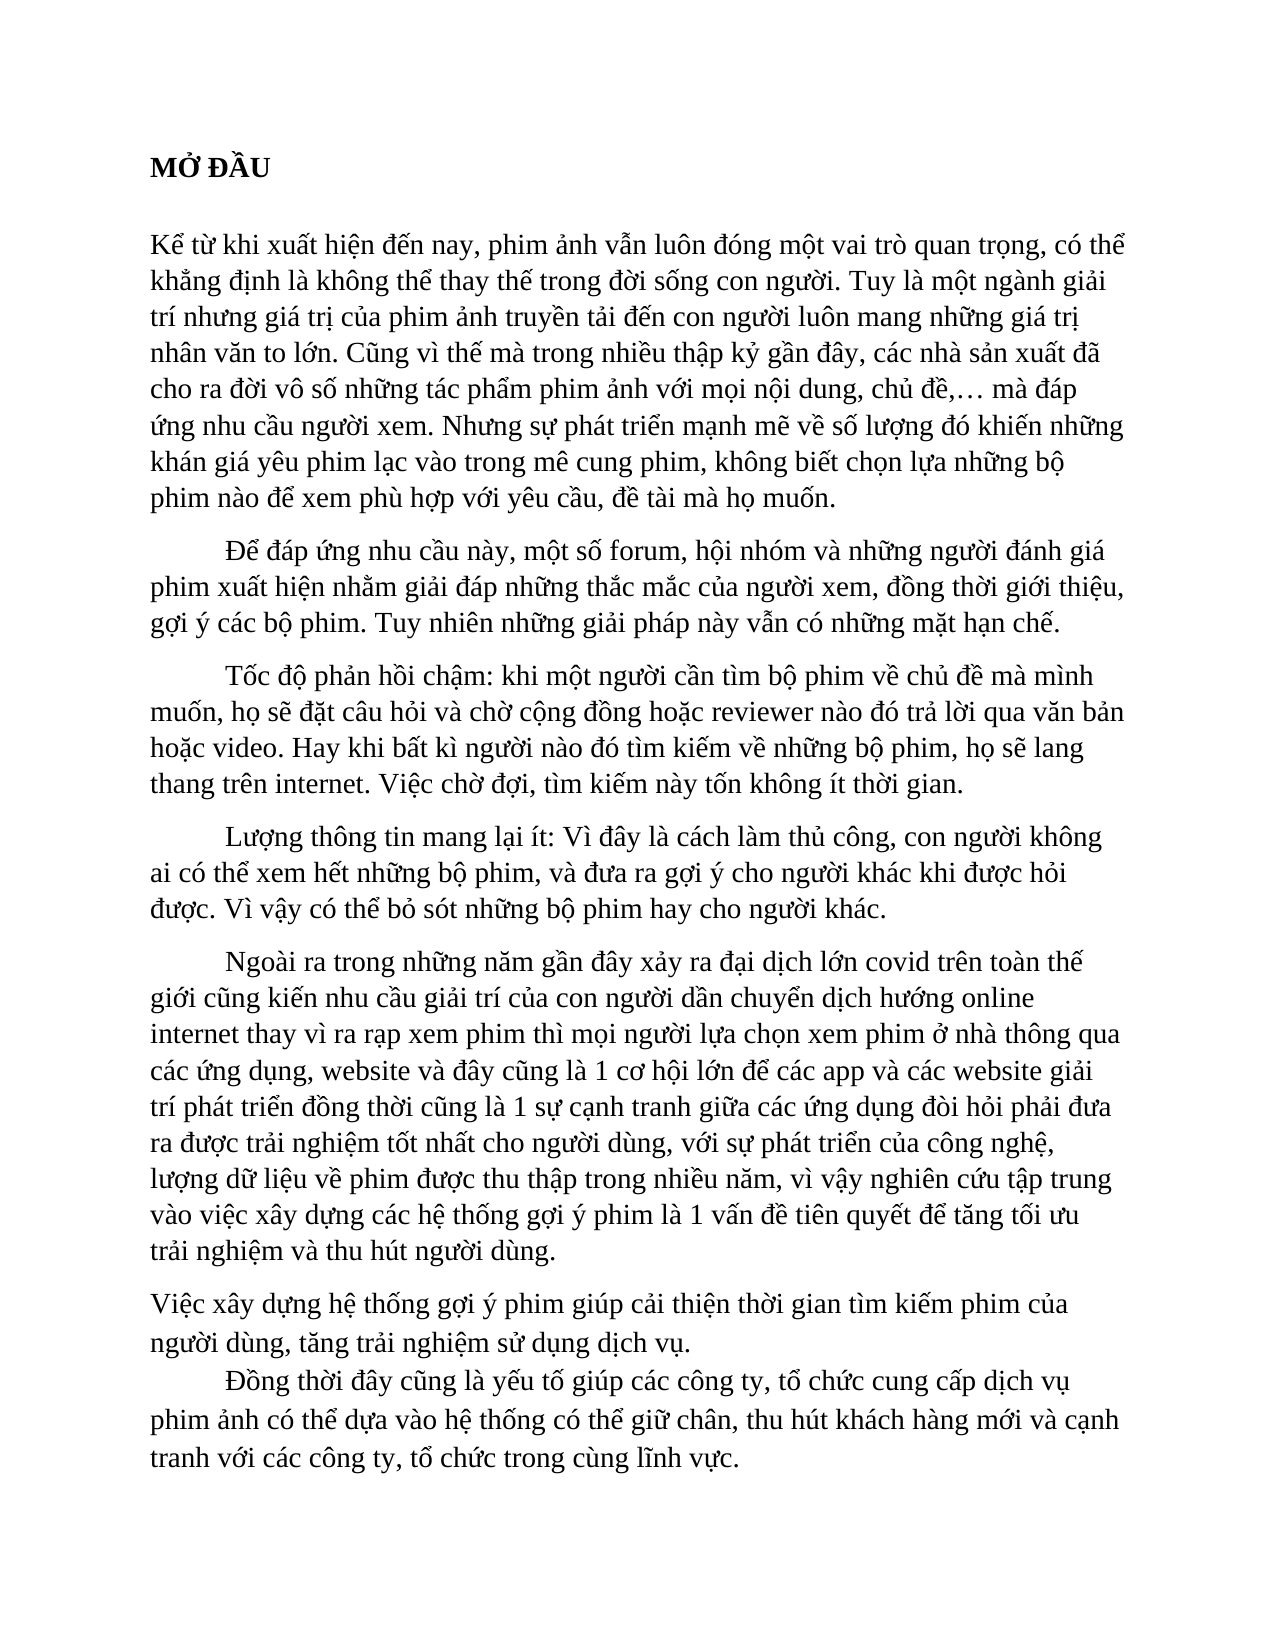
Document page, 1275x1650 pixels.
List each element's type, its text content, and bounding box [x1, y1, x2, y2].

text Để đáp ứng nhu cầu này, một số forum, hội nhóm và những người đánh giá phim xuất hiện nhằm giải đáp những thắc mắc của người xem, đồng thời giới thiệu, gợi ý các bộ phim. Tuy nhiên những giải pháp này vẫn có những mặt hạn chế. [150, 533, 1125, 639]
text Tốc độ phản hồi chậm: khi một người cần tìm bộ phim về chủ đề mà mình muốn, họ sẽ đặt câu hỏi và chờ cộng đồng hoặc reviewer nào đó trả lời qua văn bản hoặc video. Hay khi bất kì người nào đó tìm kiếm về những bộ phim, họ sẽ lang thang trên internet. Việc chờ đợi, tìm kiếm này tốn không ít thời gian. [150, 658, 1125, 800]
text Đồng thời đây cũng là yếu tố giúp các công ty, tổ chức cung cấp dịch vụ phim ảnh có thể dựa vào hệ thống có thể giữ chân, thu hút khách hàng mới và cạnh tranh với các công ty, tổ chức trong cùng lĩnh vực. [150, 1363, 1125, 1474]
text Lượng thông tin mang lại ít: Vì đây là cách làm thủ công, con người không ai có thể xem hết những bộ phim, và đưa ra gợi ý cho người khác khi được hỏi được. Vì vậy có thể bỏ sót những bộ phim hay cho người khác. [150, 819, 1125, 925]
text MỞ ĐẦU [150, 150, 1125, 183]
text Ngoài ra trong những năm gần đây xảy ra đại dịch lớn covid trên toàn thế giới cũng kiến nhu cầu giải trí của con người dần chuyển dịch hướng online internet thay vì ra rạp xem phim thì mọi người lựa chọn xem phim ở nhà thông qua các ứng dụng, website và đây cũng là 1 cơ hội lớn để các app và các website giải trí phát triển đồng thời cũng là 1 sự cạnh tranh giữa các ứng dụng đòi hỏi phải đưa ra được trải nghiệm tốt nhất cho người dùng, với sự phát triển của công nghệ, lượng dữ liệu về phim được thu thập trong nhiều năm, vì vậy nghiên cứu tập trung vào việc xây dựng các hệ thống gợi ý phim là 1 vấn đề tiên quyết để tăng tối ưu trải nghiệm và thu hút người dùng. [150, 944, 1125, 1267]
text Kể từ khi xuất hiện đến nay, phim ảnh vẫn luôn đóng một vai trò quan trọng, có thể khẳng định là không thể thay thế trong đời sống con người. Tuy là một ngành giải trí nhưng giá trị của phim ảnh truyền tải đến con người luôn mang những giá trị nhân văn to lớn. Cũng vì thế mà trong nhiều thập kỷ gần đây, các nhà sản xuất đã cho ra đời vô số những tác phẩm phim ảnh với mọi nội dung, chủ đề,… mà đáp ứng nhu cầu người xem. Nhưng sự phát triển mạnh mẽ về số lượng đó khiến những khán giá yêu phim lạc vào trong mê cung phim, không biết chọn lựa những bộ phim nào để xem phù hợp với yêu cầu, đề tài mà họ muốn. [150, 227, 1125, 514]
text Việc xây dựng hệ thống gợi ý phim giúp cải thiện thời gian tìm kiếm phim của người dùng, tăng trải nghiệm sử dụng dịch vụ. [150, 1286, 1125, 1358]
